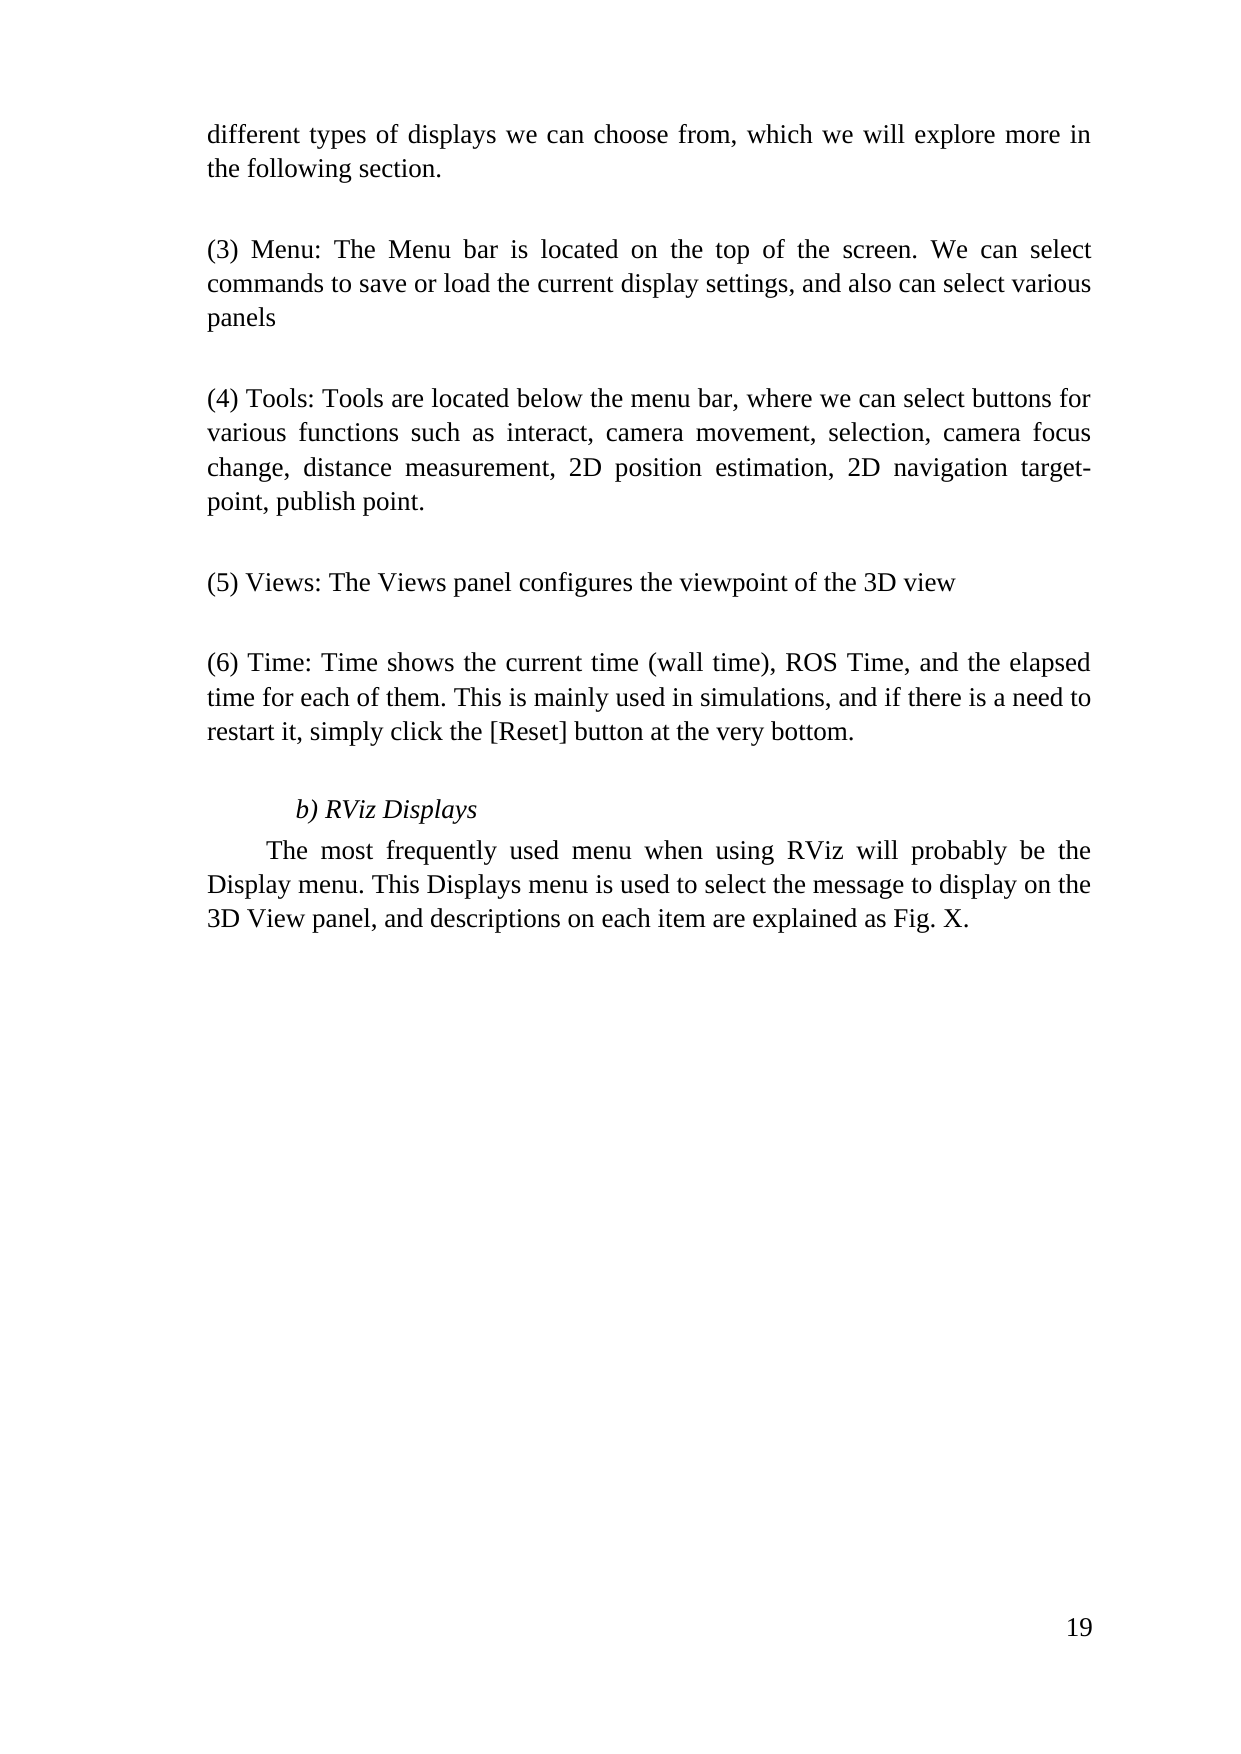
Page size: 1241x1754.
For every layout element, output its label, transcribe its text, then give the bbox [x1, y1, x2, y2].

text (3) Menu: The Menu bar is located on the top of the screen. We can select commands to save or load the current display settings, and also can select various panels [207, 233, 1092, 333]
subtitle RViz Displays [207, 793, 1092, 825]
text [207, 118, 1092, 183]
text (5) Views: The Views panel configures the viewpoint of the 3D view [207, 566, 1092, 597]
text The most frequently used menu when using RViz will probably be the Display menu. This Displays menu is used to select the message to display on the 3D View panel, and descriptions on each item are explained as Fig. X. [207, 834, 1092, 933]
text (4) Tools: Tools are located below the menu bar, where we can select buttons for various functions such as interact, camera movement, selection, camera focus change, distance measurement, 2D position estimation, 2D navigation target-point, publish point. [207, 382, 1092, 516]
text (6) Time: Time shows the current time (wall time), ROS Time, and the elapsed time for each of them. This is mainly used in simulations, and if there is a need to restart it, simply click the [Reset] button at the very bottom. [207, 646, 1092, 746]
